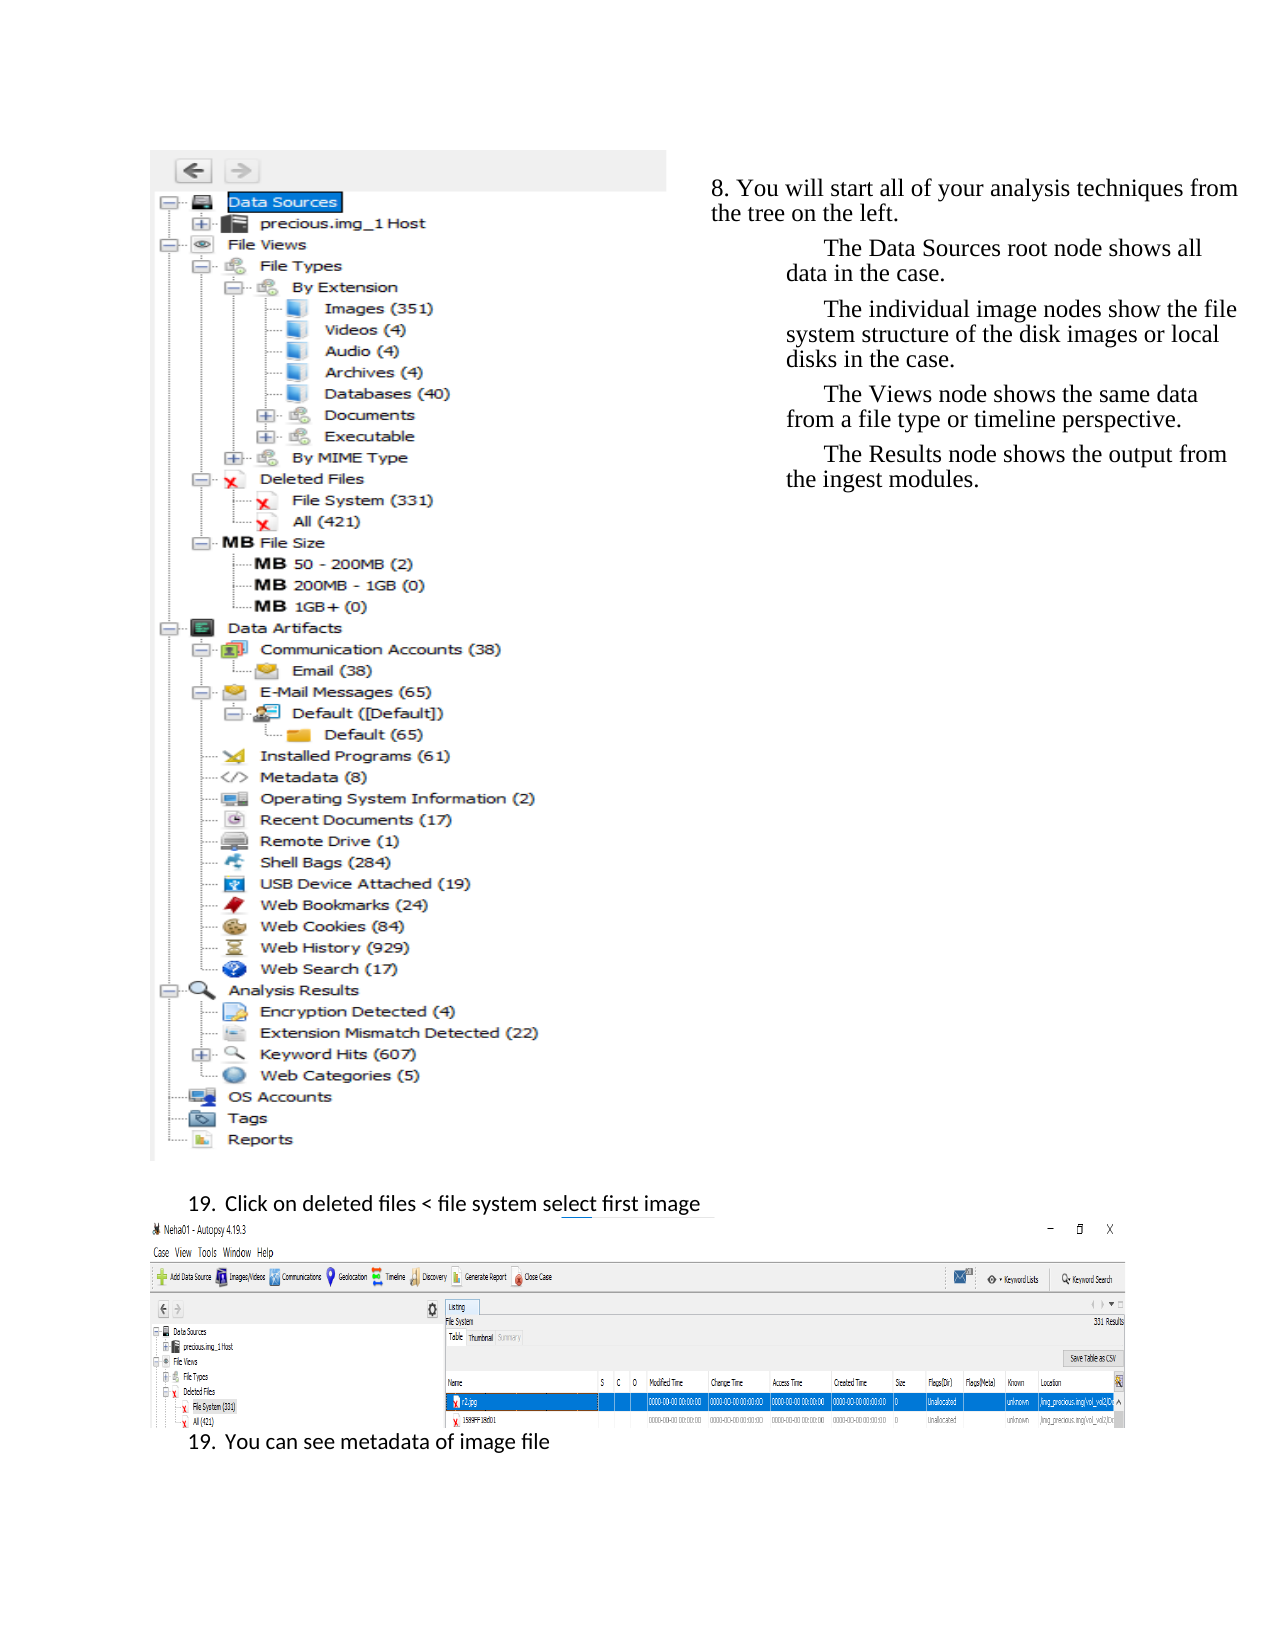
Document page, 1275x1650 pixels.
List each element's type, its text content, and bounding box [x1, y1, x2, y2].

picture [150, 1217, 1125, 1428]
list You can see metadata of image file [187, 1428, 1125, 1455]
list Click on deleted files < file system select first image [187, 1189, 1125, 1217]
picture [150, 150, 667, 1161]
